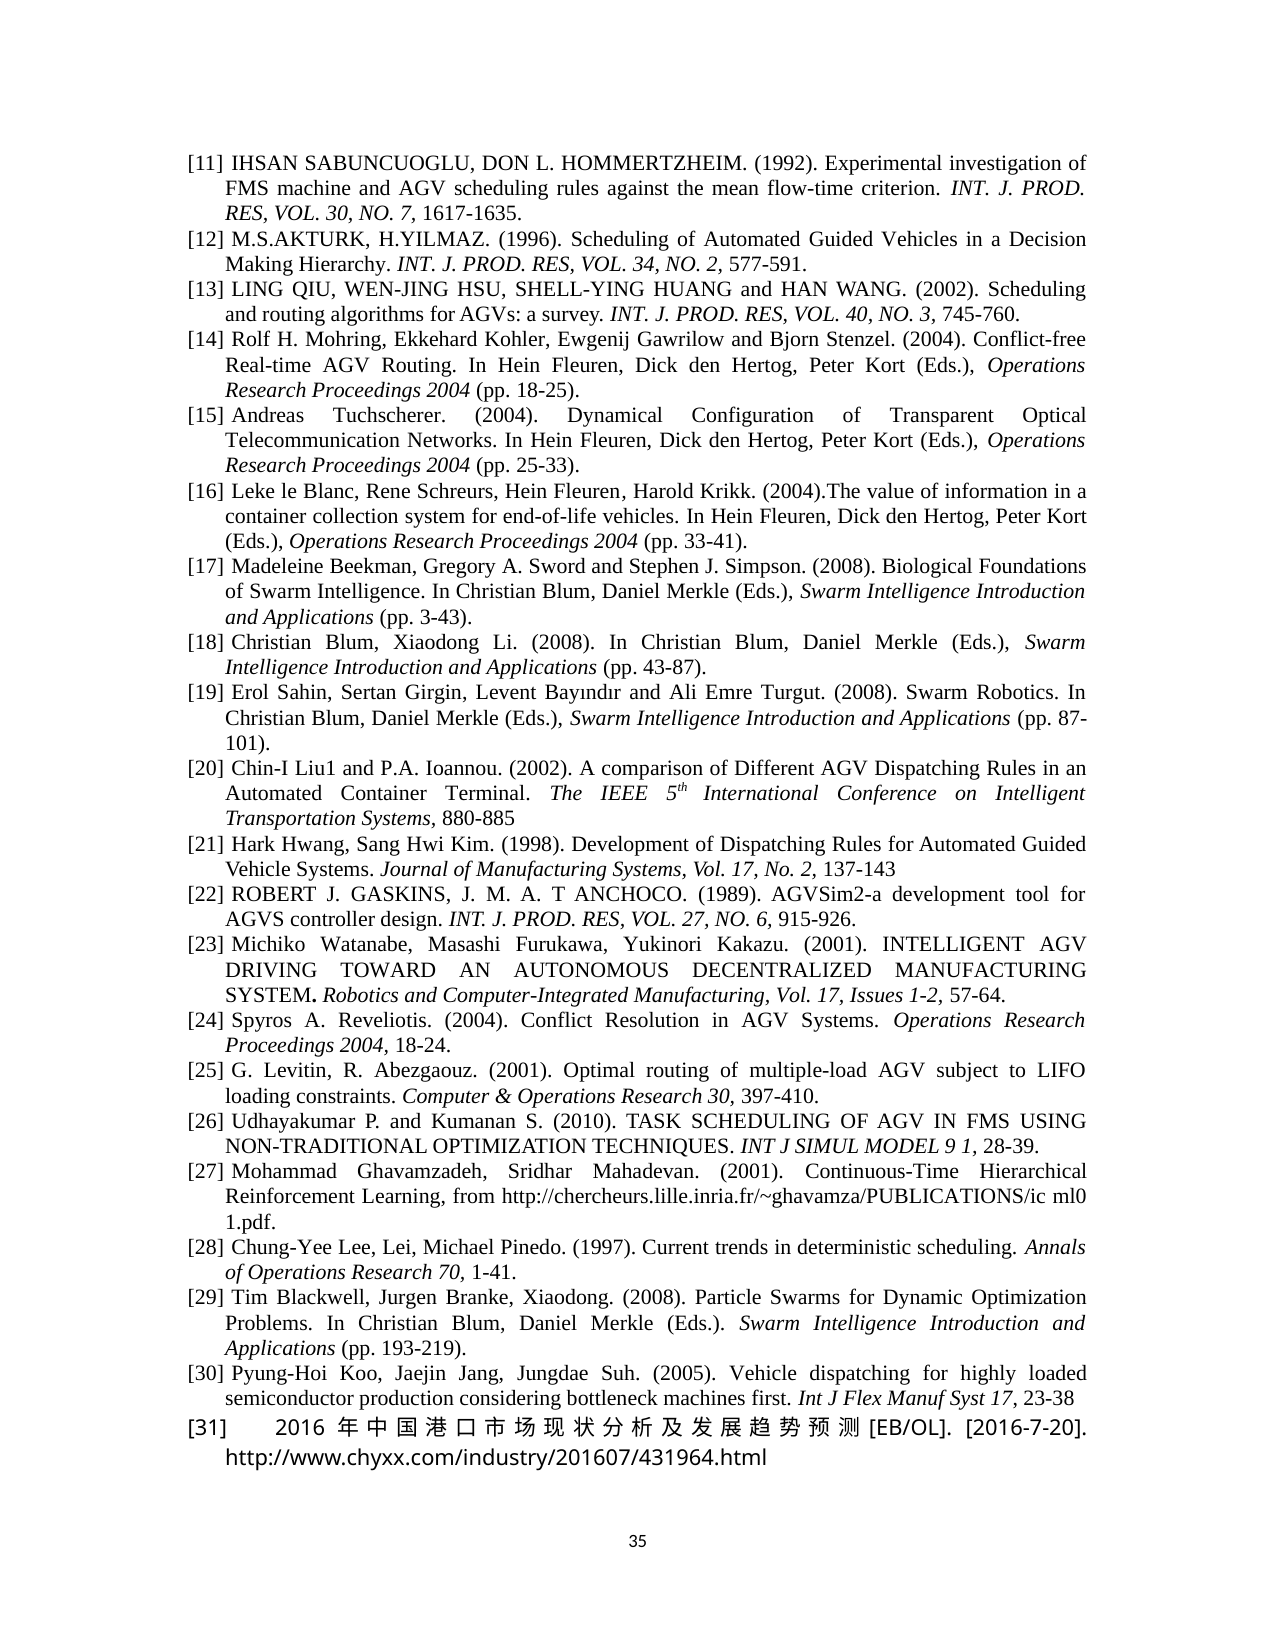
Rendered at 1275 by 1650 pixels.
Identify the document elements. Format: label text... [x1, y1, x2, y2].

list Hark Hwang, Sang Hwi Kim. (1998). Development of Dispatching Rules for Automated Guided Vehicle Systems. Journal of Manufacturing Systems, Vol. 17, No. 2, 137-143 [187, 831, 1087, 881]
list Udhayakumar P. and Kumanan S. (2010). TASK SCHEDULING OF AGV IN FMS USING NON-TRADITIONAL OPTIMIZATION TECHNIQUES. INT J SIMUL MODEL 9 1, 28-39. [187, 1108, 1087, 1158]
list Andreas Tuchscherer. (2004). Dynamical Configuration of Transparent Optical Telecommunication Networks. In Hein Fleuren, Dick den Hertog, Peter Kort (Eds.), Operations Research Proceedings 2004 (pp. 25-33). [187, 402, 1087, 478]
list Mohammad Ghavamzadeh, Sridhar Mahadevan. (2001). Continuous-Time Hierarchical Reinforcement Learning, from http://chercheurs.lille.inria.fr/~ghavamza/PUBLICATIONS/ic ml0 1.pdf. [187, 1158, 1087, 1234]
list LING QIU, WEN-JING HSU, SHELL-YING HUANG and HAN WANG. (2002). Scheduling and routing algorithms for AGVs: a survey. INT. J. PROD. RES, VOL. 40, NO. 3, 745-760. [187, 276, 1087, 326]
list Chung-Yee Lee, Lei, Michael Pinedo. (1997). Current trends in deterministic scheduling. Annals of Operations Research 70, 1-41. [187, 1234, 1087, 1284]
list Madeleine Beekman, Gregory A. Sword and Stephen J. Simpson. (2008). Biological Foundations of Swarm Intelligence. In Christian Blum, Daniel Merkle (Eds.), Swarm Intelligence Introduction and Applications (pp. 3-43). [187, 553, 1087, 629]
list Chin-I Liu1 and P.A. Ioannou. (2002). A comparison of Different AGV Dispatching Rules in an Automated Container Terminal. The IEEE 5th International Conference on Intelligent Transportation Systems, 880-885 [187, 755, 1087, 831]
list Leke le Blanc, Rene Schreurs, Hein Fleuren, Harold Krikk. (2004).The value of information in a container collection system for end-of-life vehicles. In Hein Fleuren, Dick den Hertog, Peter Kort (Eds.), Operations Research Proceedings 2004 (pp. 33-41). [187, 478, 1087, 553]
list G. Levitin, R. Abezgaouz. (2001). Optimal routing of multiple-load AGV subject to LIFO loading constraints. Computer & Operations Research 30, 397-410. [187, 1057, 1087, 1108]
list Tim Blackwell, Jurgen Branke, Xiaodong. (2008). Particle Swarms for Dynamic Optimization Problems. In Christian Blum, Daniel Merkle (Eds.). Swarm Intelligence Introduction and Applications (pp. 193-219). [187, 1284, 1087, 1360]
list M.S.AKTURK, H.YILMAZ. (1996). Scheduling of Automated Guided Vehicles in a Decision Making Hierarchy. INT. J. PROD. RES, VOL. 34, NO. 2, 577-591. [187, 226, 1087, 276]
list 2016年中国港口市场现状分析及发展趋势预测[EB/OL]. [2016-7-20]. http://www.chyxx.com/industry/201607/431964.html [187, 1410, 1087, 1472]
list Christian Blum, Xiaodong Li. (2008). In Christian Blum, Daniel Merkle (Eds.), Swarm Intelligence Introduction and Applications (pp. 43-87). [187, 629, 1087, 679]
list IHSAN SABUNCUOGLU, DON L. HOMMERTZHEIM. (1992). Experimental investigation of FMS machine and AGV scheduling rules against the mean flow-time criterion. INT. J. PROD. RES, VOL. 30, NO. 7, 1617-1635. [187, 150, 1087, 226]
list ROBERT J. GASKINS, J. M. A. T ANCHOCO. (1989). AGVSim2-a development tool for AGVS controller design. INT. J. PROD. RES, VOL. 27, NO. 6, 915-926. [187, 881, 1087, 931]
list Rolf H. Mohring, Ekkehard Kohler, Ewgenij Gawrilow and Bjorn Stenzel. (2004). Conflict-free Real-time AGV Routing. In Hein Fleuren, Dick den Hertog, Peter Kort (Eds.), Operations Research Proceedings 2004 (pp. 18-25). [187, 326, 1087, 402]
list Pyung-Hoi Koo, Jaejin Jang, Jungdae Suh. (2005). Vehicle dispatching for highly loaded semiconductor production considering bottleneck machines first. Int J Flex Manuf Syst 17, 23-38 [187, 1360, 1087, 1410]
list Spyros A. Reveliotis. (2004). Conflict Resolution in AGV Systems. Operations Research Proceedings 2004, 18-24. [187, 1007, 1087, 1057]
list Michiko Watanabe, Masashi Furukawa, Yukinori Kakazu. (2001). INTELLIGENT AGV DRIVING TOWARD AN AUTONOMOUS DECENTRALIZED MANUFACTURING SYSTEM. Robotics and Computer-Integrated Manufacturing, Vol. 17, Issues 1-2, 57-64. [187, 931, 1087, 1007]
list Erol Sahin, Sertan Girgin, Levent Bayındır and Ali Emre Turgut. (2008). Swarm Robotics. In Christian Blum, Daniel Merkle (Eds.), Swarm Intelligence Introduction and Applications (pp. 87-101). [187, 679, 1087, 755]
